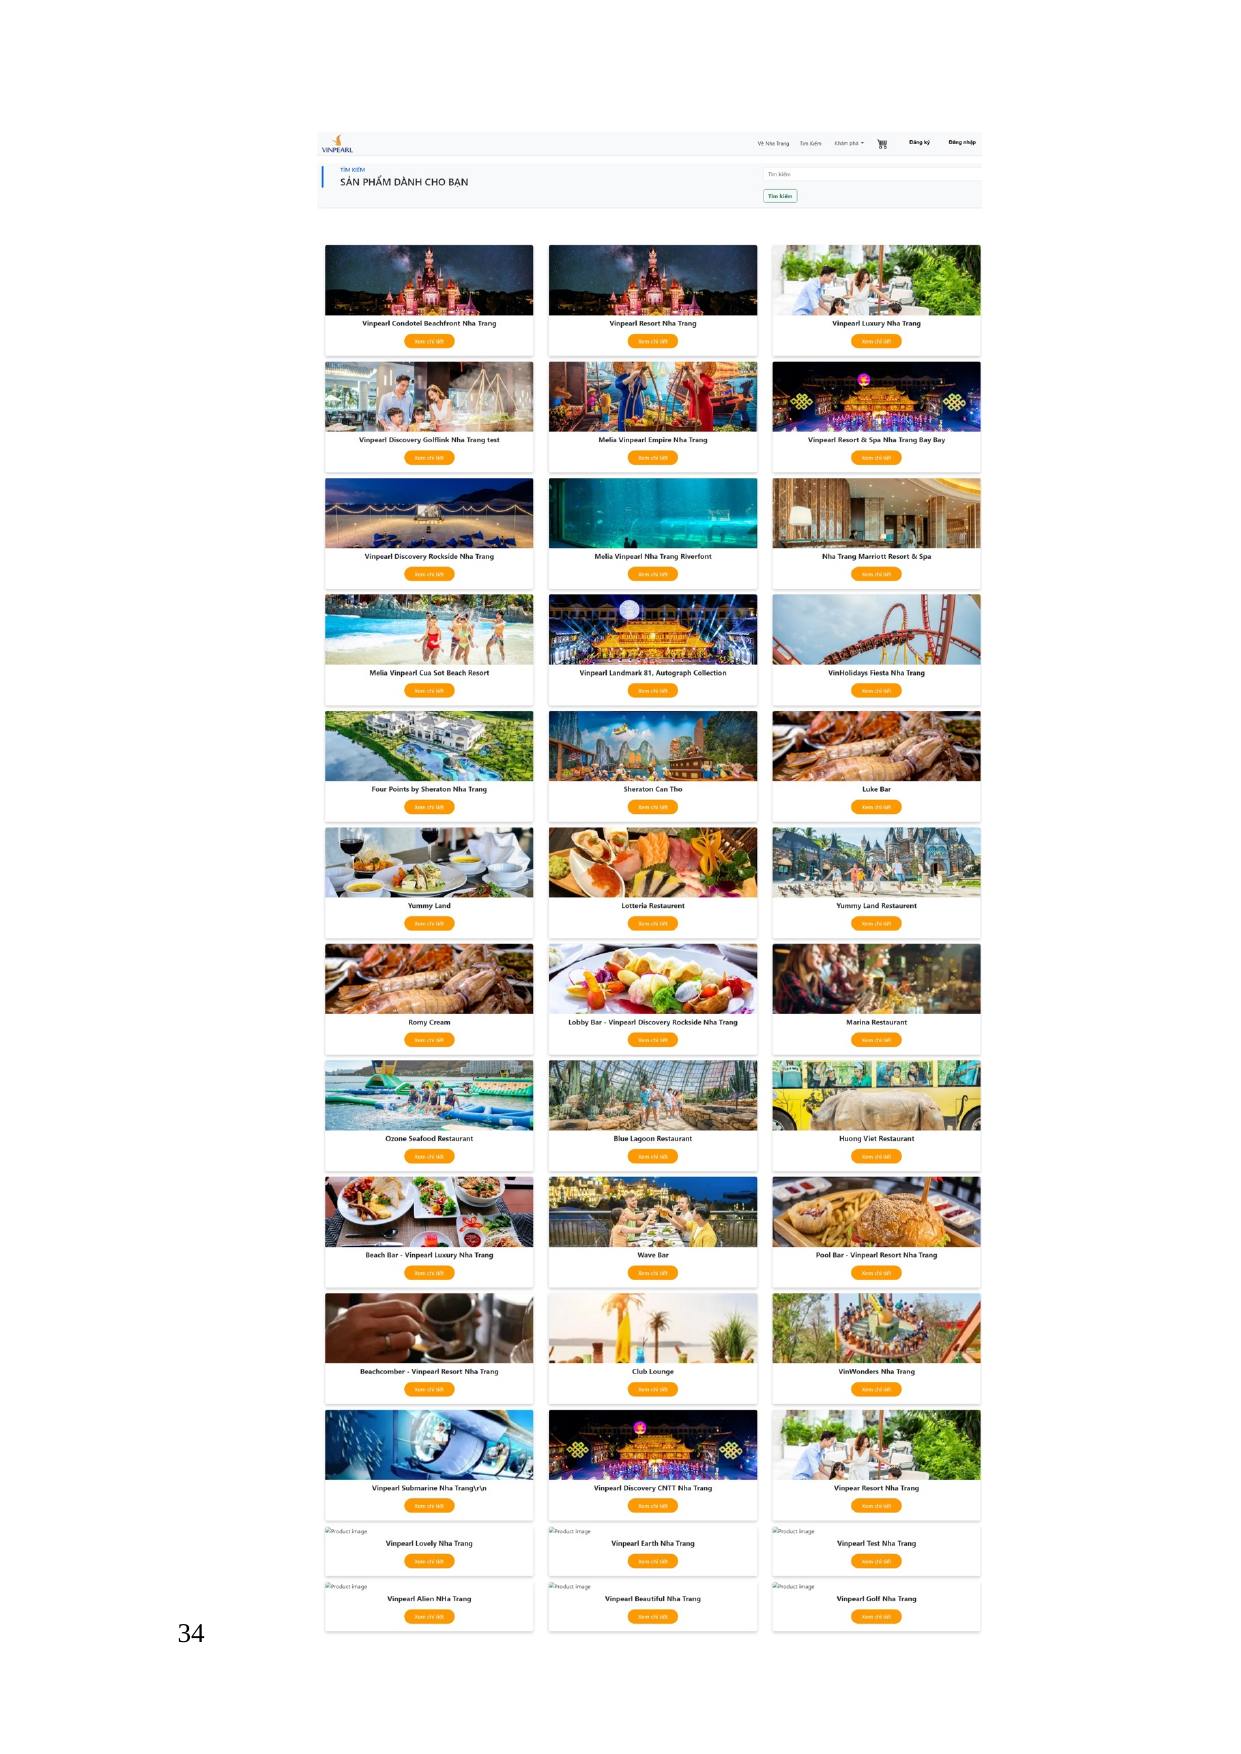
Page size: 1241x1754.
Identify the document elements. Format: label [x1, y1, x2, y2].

picture [317, 132, 983, 1650]
